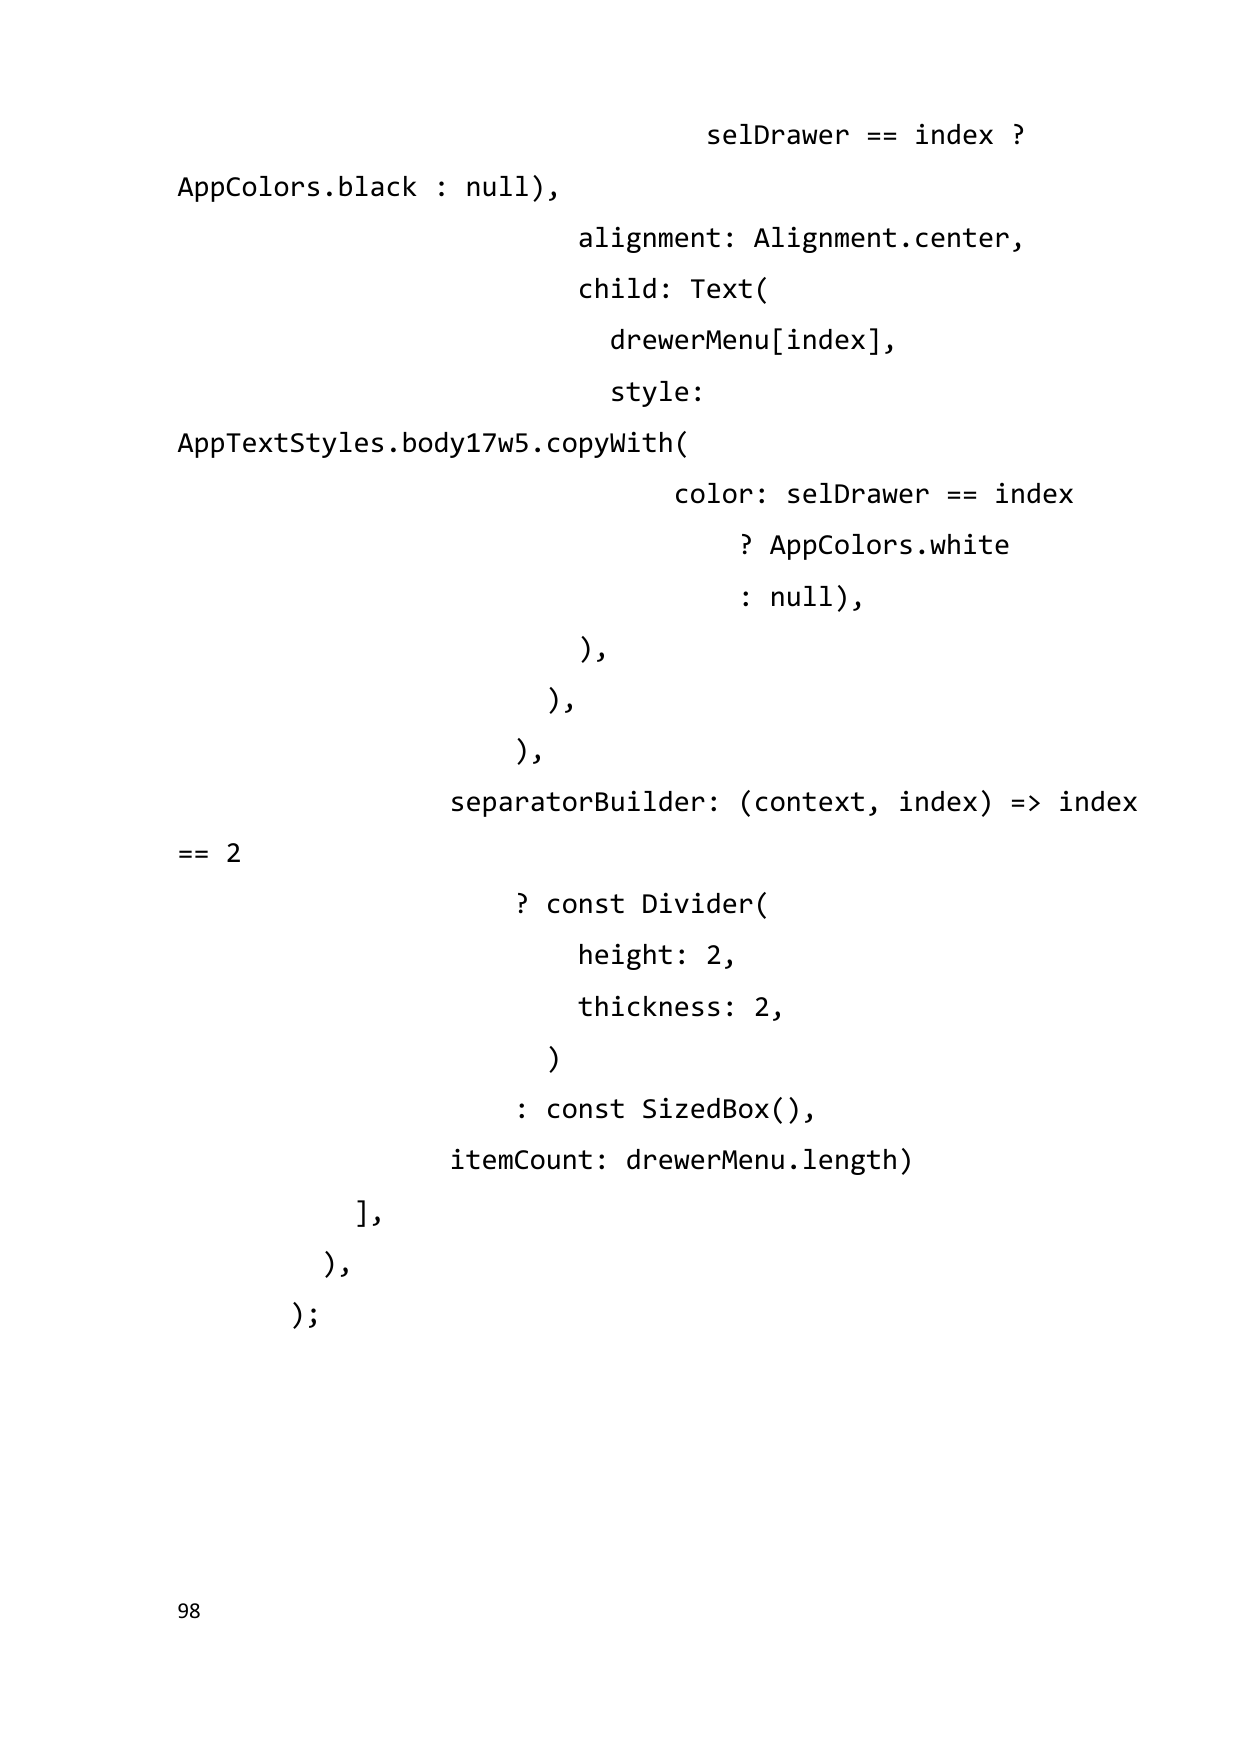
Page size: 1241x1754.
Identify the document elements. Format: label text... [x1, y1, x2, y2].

text alignment: Alignment.center, [177, 221, 1152, 255]
text ), [177, 631, 1152, 665]
text ), [177, 682, 1152, 716]
text thickness: 2, [177, 989, 1152, 1023]
text ) [177, 1041, 1152, 1075]
text color: selDrawer == index [177, 477, 1152, 511]
text ? const Divider( [177, 887, 1152, 921]
text selDrawer == index ? AppColors.black : null), [177, 118, 1152, 203]
text ? AppColors.white [177, 528, 1152, 562]
text : null), [177, 579, 1152, 613]
text itemCount: drewerMenu.length) [177, 1143, 1152, 1177]
text ], [177, 1194, 1152, 1228]
text ), [177, 1246, 1152, 1280]
text child: Text( [177, 272, 1152, 306]
text separatorBuilder: (context, index) => index == 2 [177, 784, 1152, 870]
text height: 2, [177, 938, 1152, 972]
text style: AppTextStyles.body17w5.copyWith( [177, 374, 1152, 460]
text : const SizedBox(), [177, 1092, 1152, 1126]
text ); [177, 1297, 1152, 1331]
text drewerMenu[index], [177, 323, 1152, 357]
text ), [177, 733, 1152, 767]
